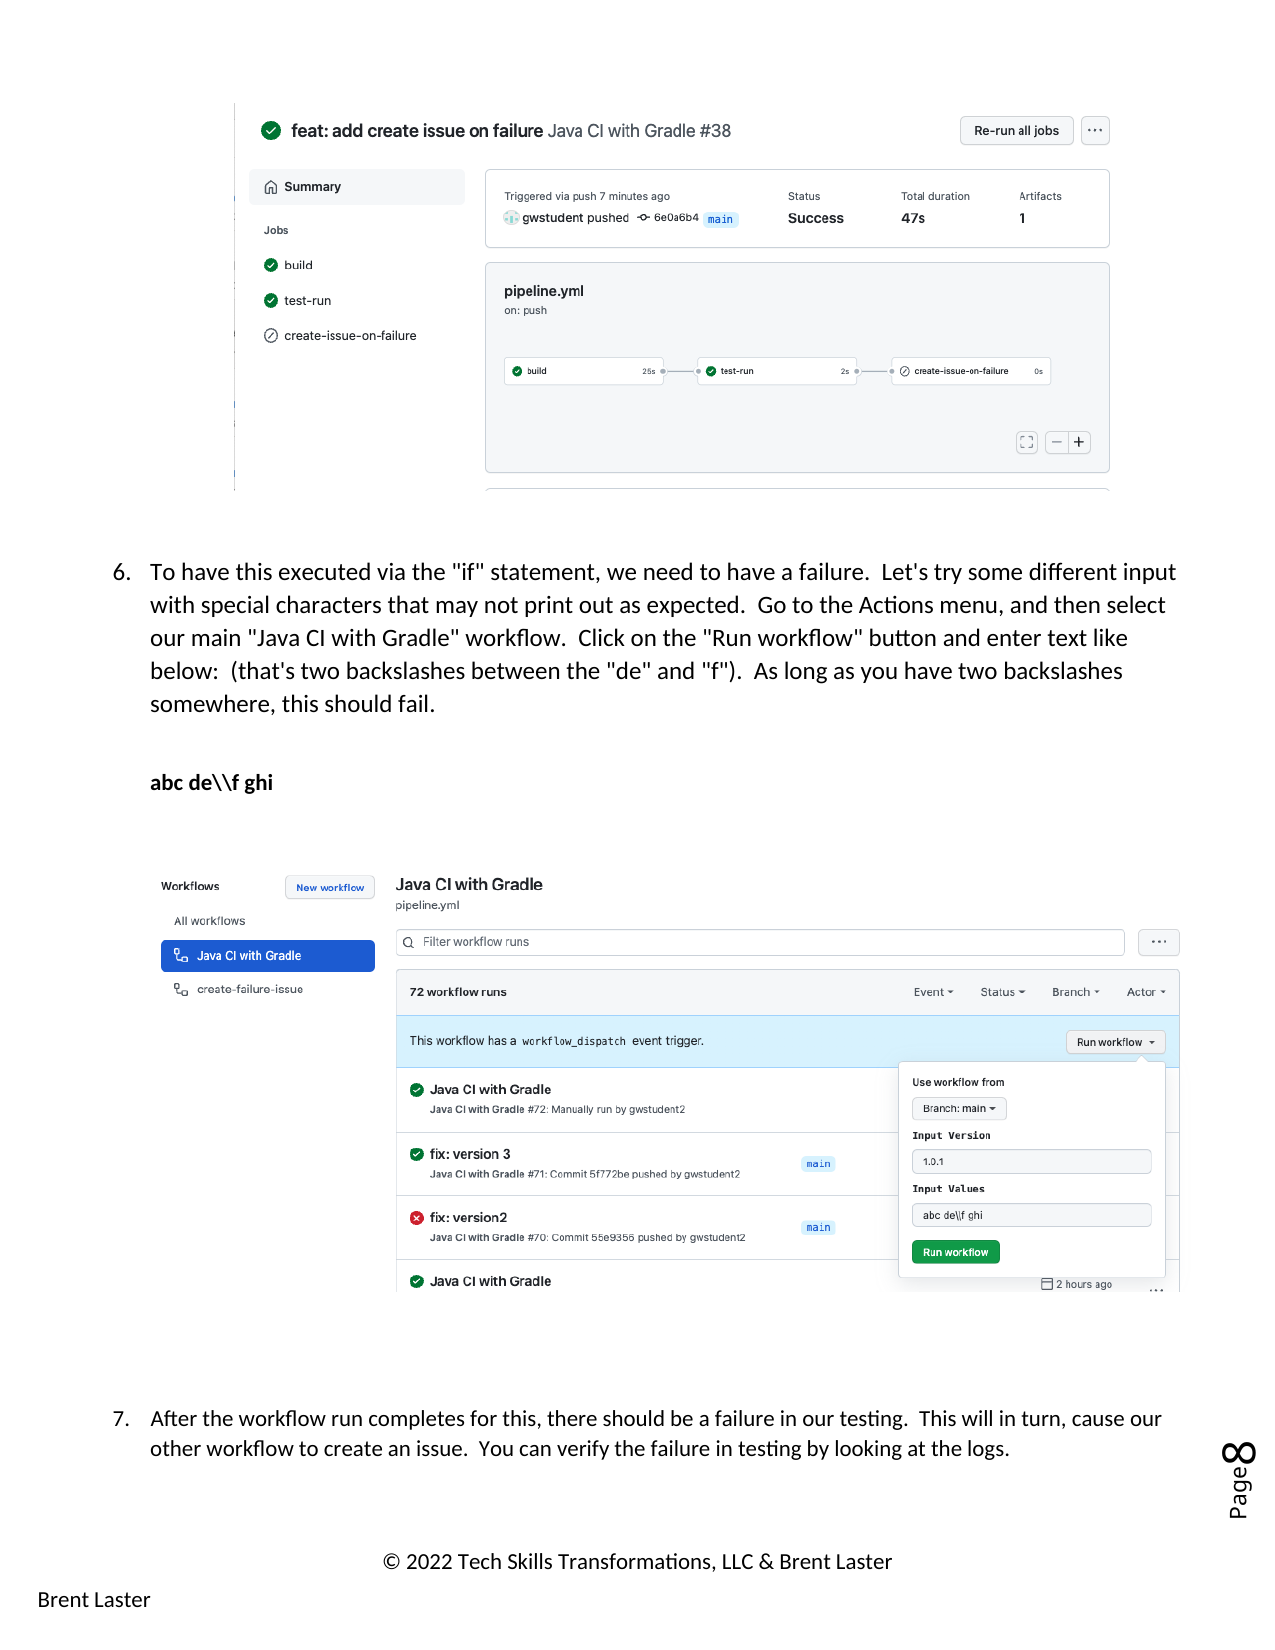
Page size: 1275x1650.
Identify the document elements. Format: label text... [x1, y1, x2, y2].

picture [150, 861, 1206, 1292]
list To have this executed via the "if" statement, we need to have a failure. Let's try some different input with special characters that may not print out as expected. Go to the Actions menu, and then select our main "Java CI with Gradle" workflow. Click on the "Run workflow" button and enter text like below: (that's two backslashes between the "de" and "f"). As long as you have two backslashes somewhere, this should fail. [112, 556, 1200, 719]
text abc de\\f ghi [150, 768, 1200, 796]
text 7. After the workflow run completes for this, there should be a failure in our testing. This will in turn, cause our other workflow to create an issue. You can verify the failure in testing by looking at the logs. [112, 1404, 1200, 1462]
picture [234, 103, 1119, 491]
